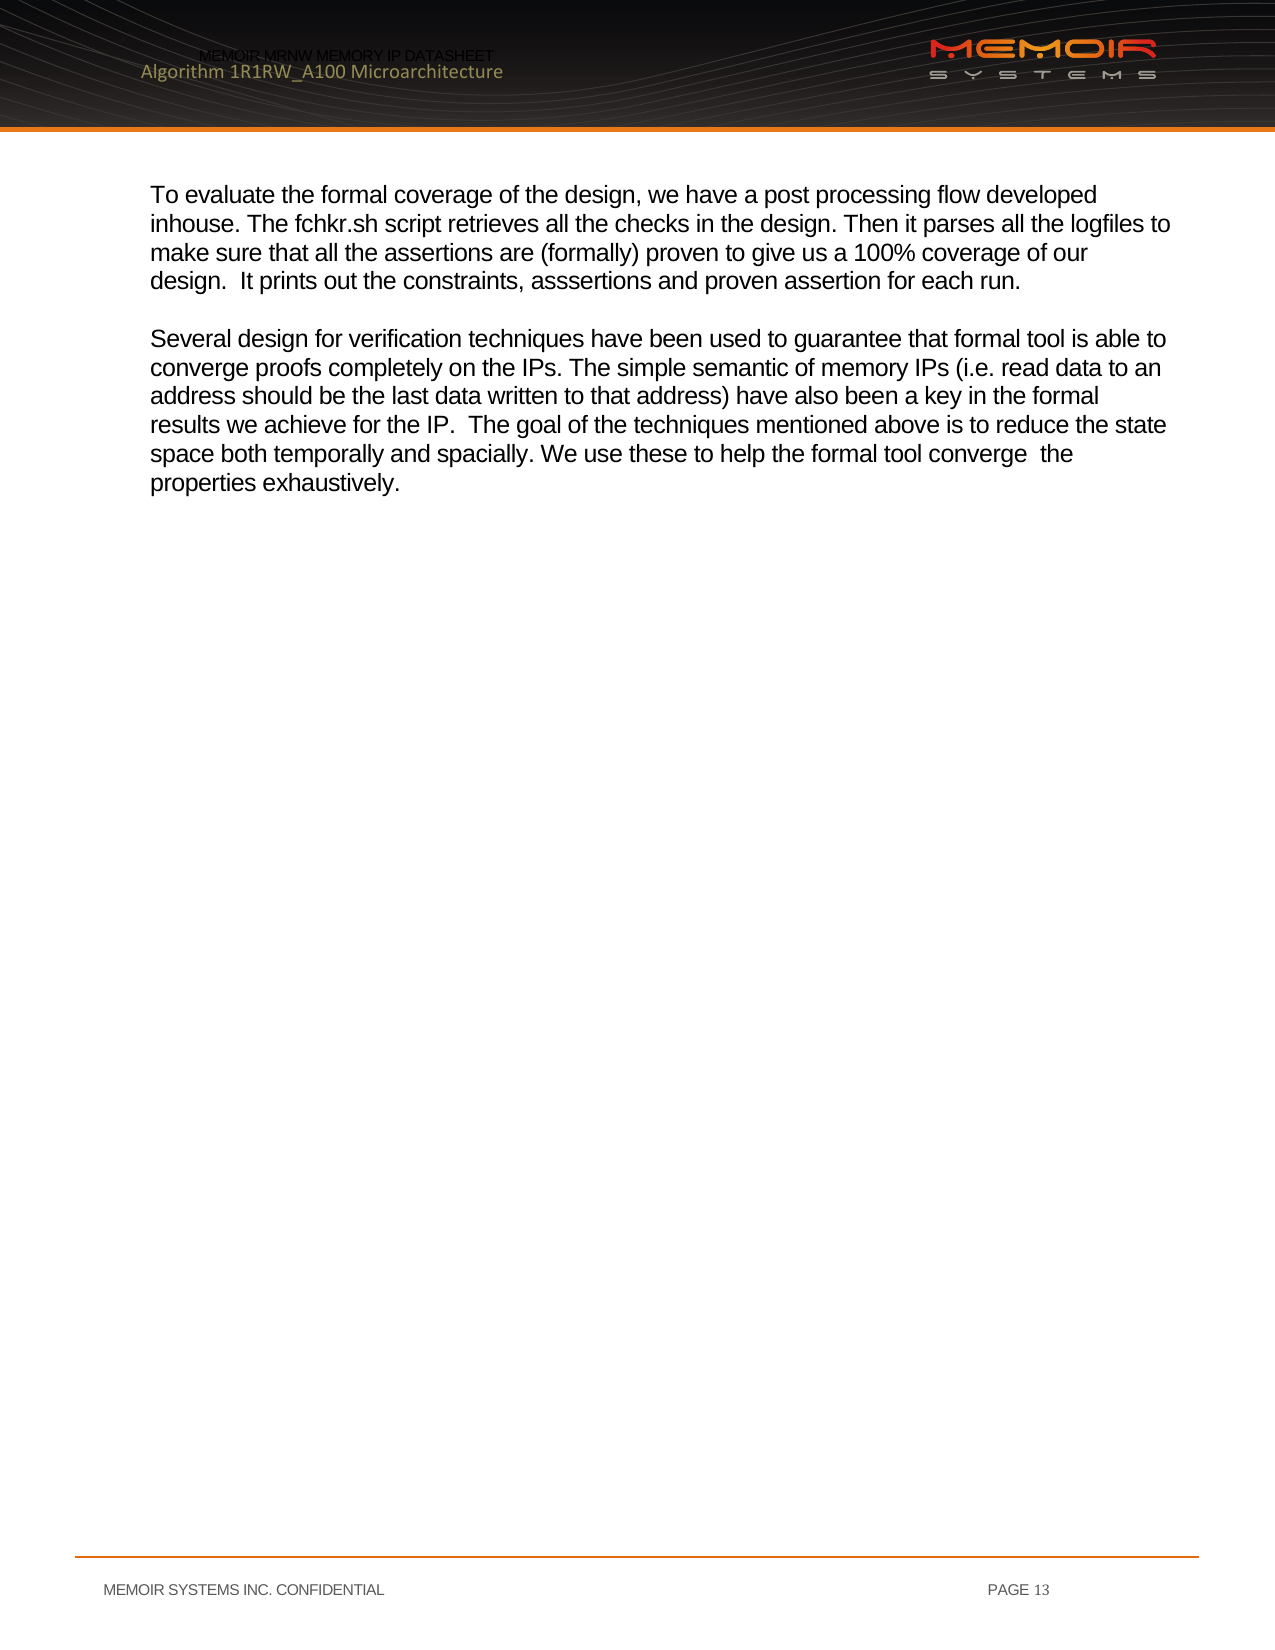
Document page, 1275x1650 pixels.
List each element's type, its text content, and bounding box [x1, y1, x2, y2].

text To evaluate the formal coverage of the design, we have a post processing flow developed inhouse. The fchkr.sh script retrieves all the checks in the design. Then it parses all the logfiles to make sure that all the assertions are (formally) proven to give us a 100% coverage of our design. It prints out the constraints, asssertions and proven assertion for each run. [150, 180, 1171, 295]
text Several design for verification techniques have been used to guarantee that formal tool is able to converge proofs completely on the IPs. The simple semantic of memory IPs (i.e. read data to an address should be the last data written to that address) have also been a key in the formal results we achieve for the IP. The goal of the techniques mentioned above is to reduce the state space both temporally and spacially. We use these to help the formal tool converge the properties exhaustively. [150, 324, 1171, 496]
